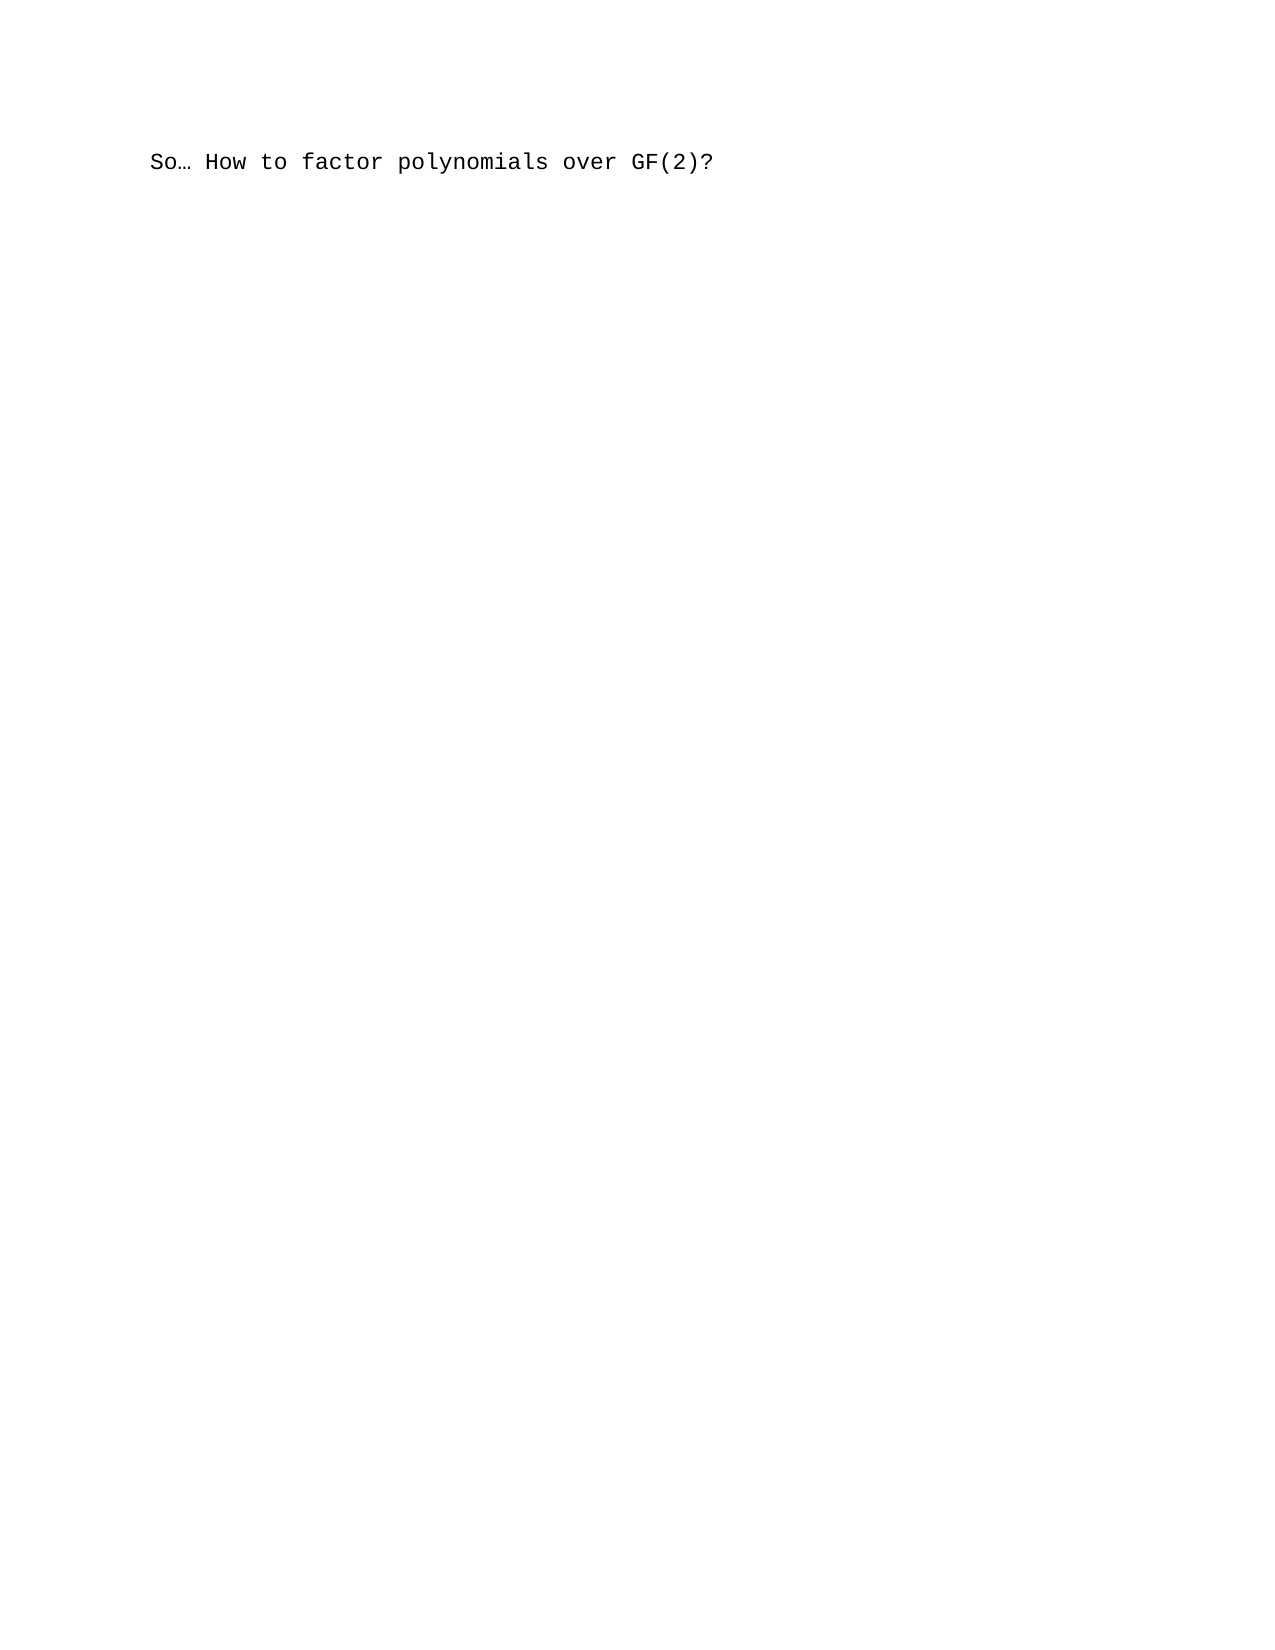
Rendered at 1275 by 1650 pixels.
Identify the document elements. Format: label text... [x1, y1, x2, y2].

text So… How to factor polynomials over GF(2)? [150, 150, 1125, 176]
